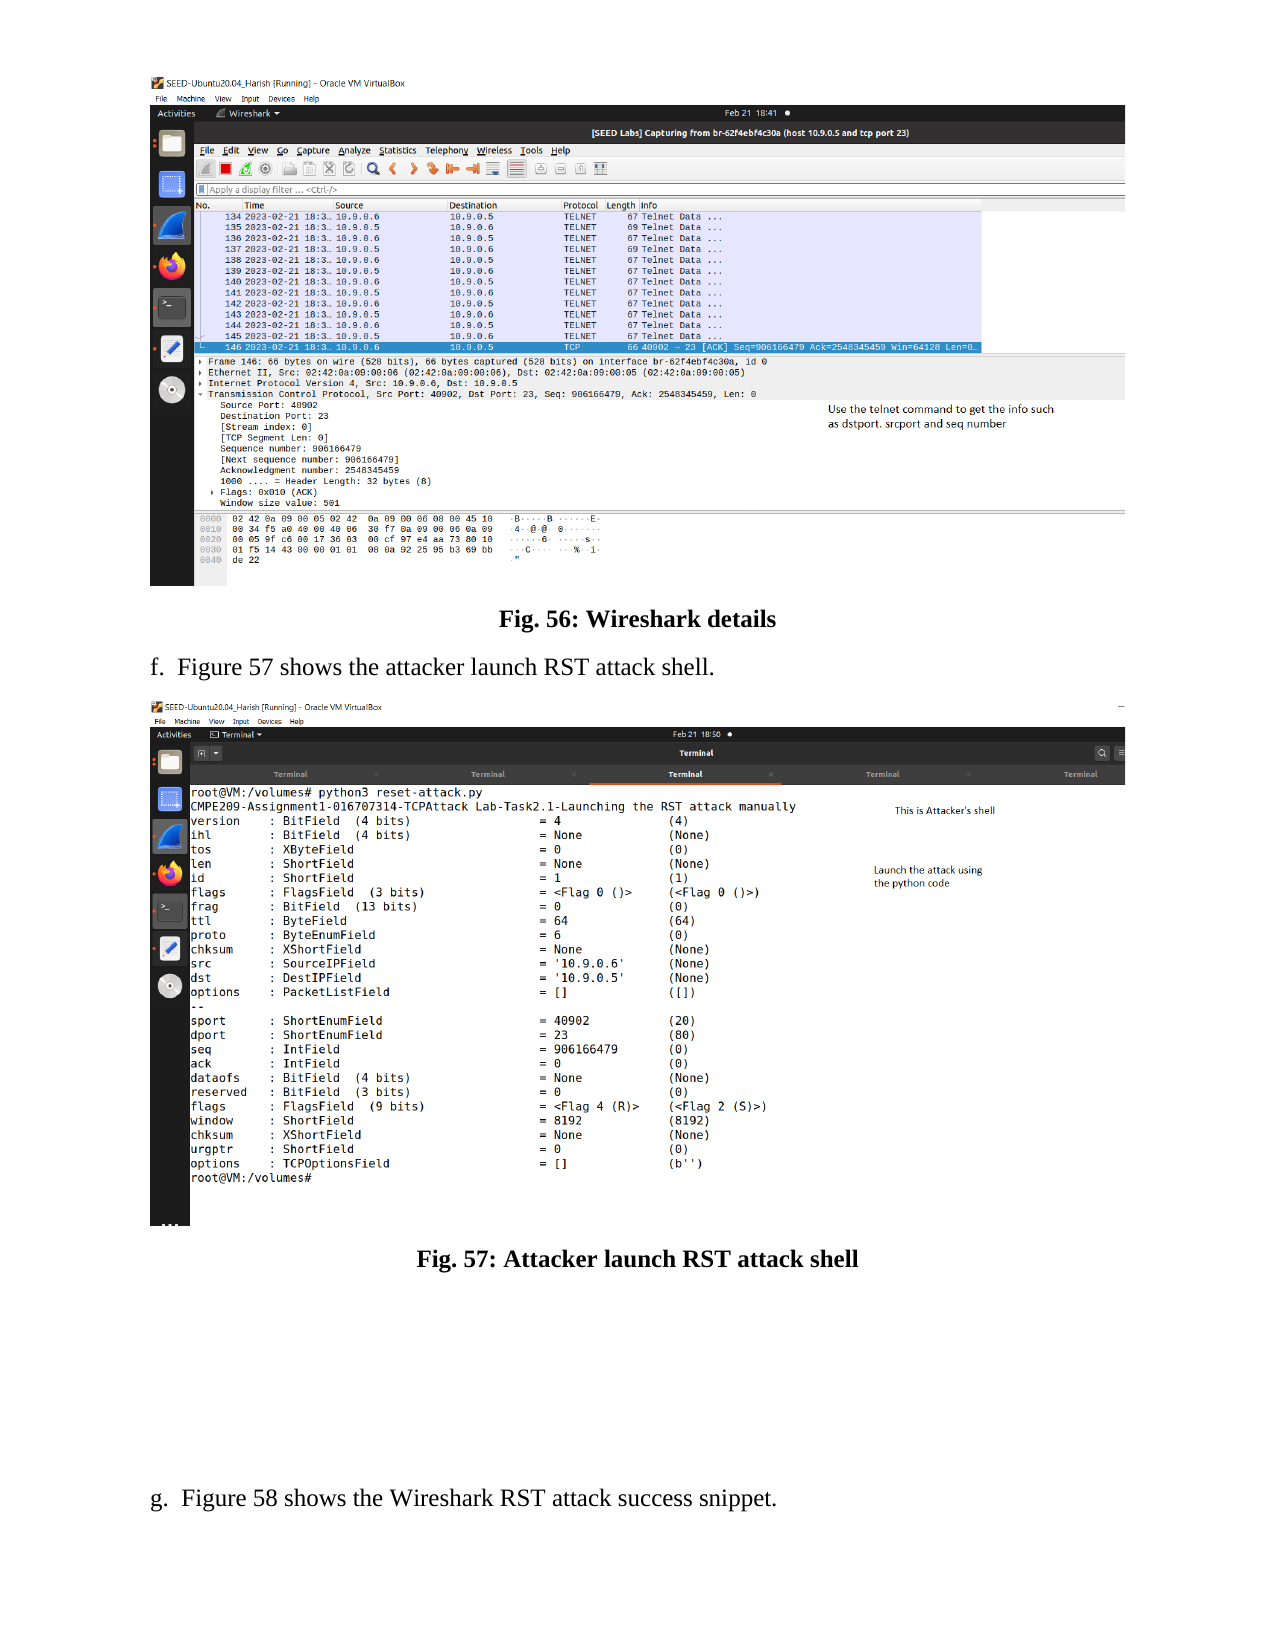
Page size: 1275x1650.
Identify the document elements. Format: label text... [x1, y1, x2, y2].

picture [150, 75, 1125, 586]
picture [150, 699, 1125, 1226]
text Fig. 57: Attacker launch RST attack shell [112, 1244, 1125, 1273]
text g. Figure 58 shows the Wireshark RST attack success snippet. [112, 1483, 1125, 1512]
text f. Figure 57 shows the attacker launch RST attack shell. [112, 652, 1125, 681]
text Fig. 56: Wireshark details [112, 604, 1125, 633]
